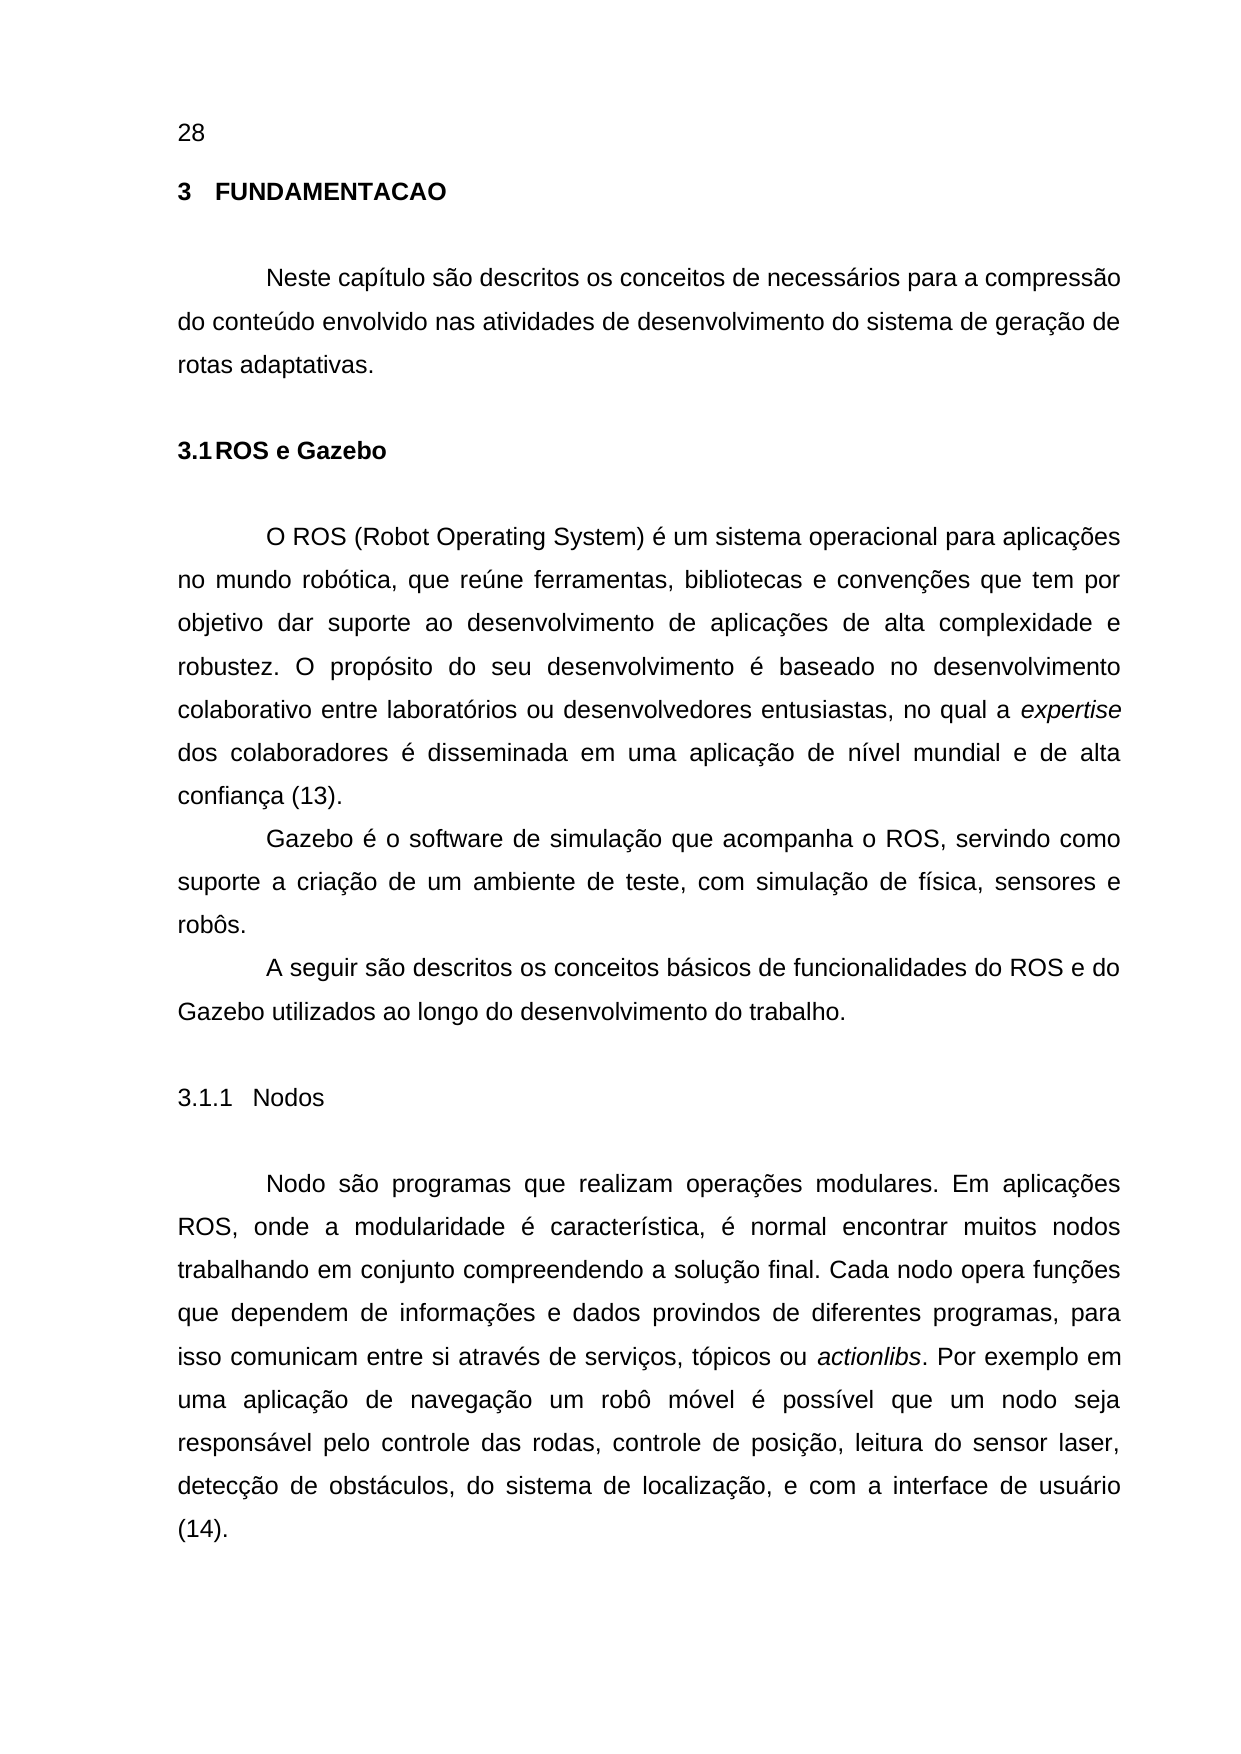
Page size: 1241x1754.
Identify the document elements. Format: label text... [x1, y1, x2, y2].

subtitle ROS e Gazebo [177, 436, 1122, 465]
subtitle Nodos [177, 1083, 1122, 1112]
subtitle FUNDAMENTACAO [177, 177, 1122, 206]
text Gazebo é o software de simulação que acompanha o ROS, servindo como suporte a criação de um ambiente de teste, com simulação de física, sensores e robôs. [177, 824, 1122, 939]
text Nodo são programas que realizam operações modulares. Em aplicações ROS, onde a modularidade é característica, é normal encontrar muitos nodos trabalhando em conjunto compreendendo a solução final. Cada nodo opera funções que dependem de informações e dados provindos de diferentes programas, para isso comunicam entre si através de serviços, tópicos ou actionlibs. Por exemplo em uma aplicação de navegação um robô móvel é possível que um nodo seja responsável pelo controle das rodas, controle de posição, leitura do sensor laser, detecção de obstáculos, do sistema de localização, e com a interface de usuário. [177, 1169, 1122, 1543]
text A seguir são descritos os conceitos básicos de funcionalidades do ROS e do Gazebo utilizados ao longo do desenvolvimento do trabalho. [177, 953, 1122, 1025]
text O ROS (Robot Operating System) é um sistema operacional para aplicações no mundo robótica, que reúne ferramentas, bibliotecas e convenções que tem por objetivo dar suporte ao desenvolvimento de aplicações de alta complexidade e robustez. O propósito do seu desenvolvimento é baseado no desenvolvimento colaborativo entre laboratórios ou desenvolvedores entusiastas, no qual a expertise dos colaboradores é disseminada em uma aplicação de nível mundial e de alta confiança. [177, 522, 1122, 810]
text Neste capítulo são descritos os conceitos de necessários para a compressão do conteúdo envolvido nas atividades de desenvolvimento do sistema de geração de rotas adaptativas. [177, 263, 1122, 378]
